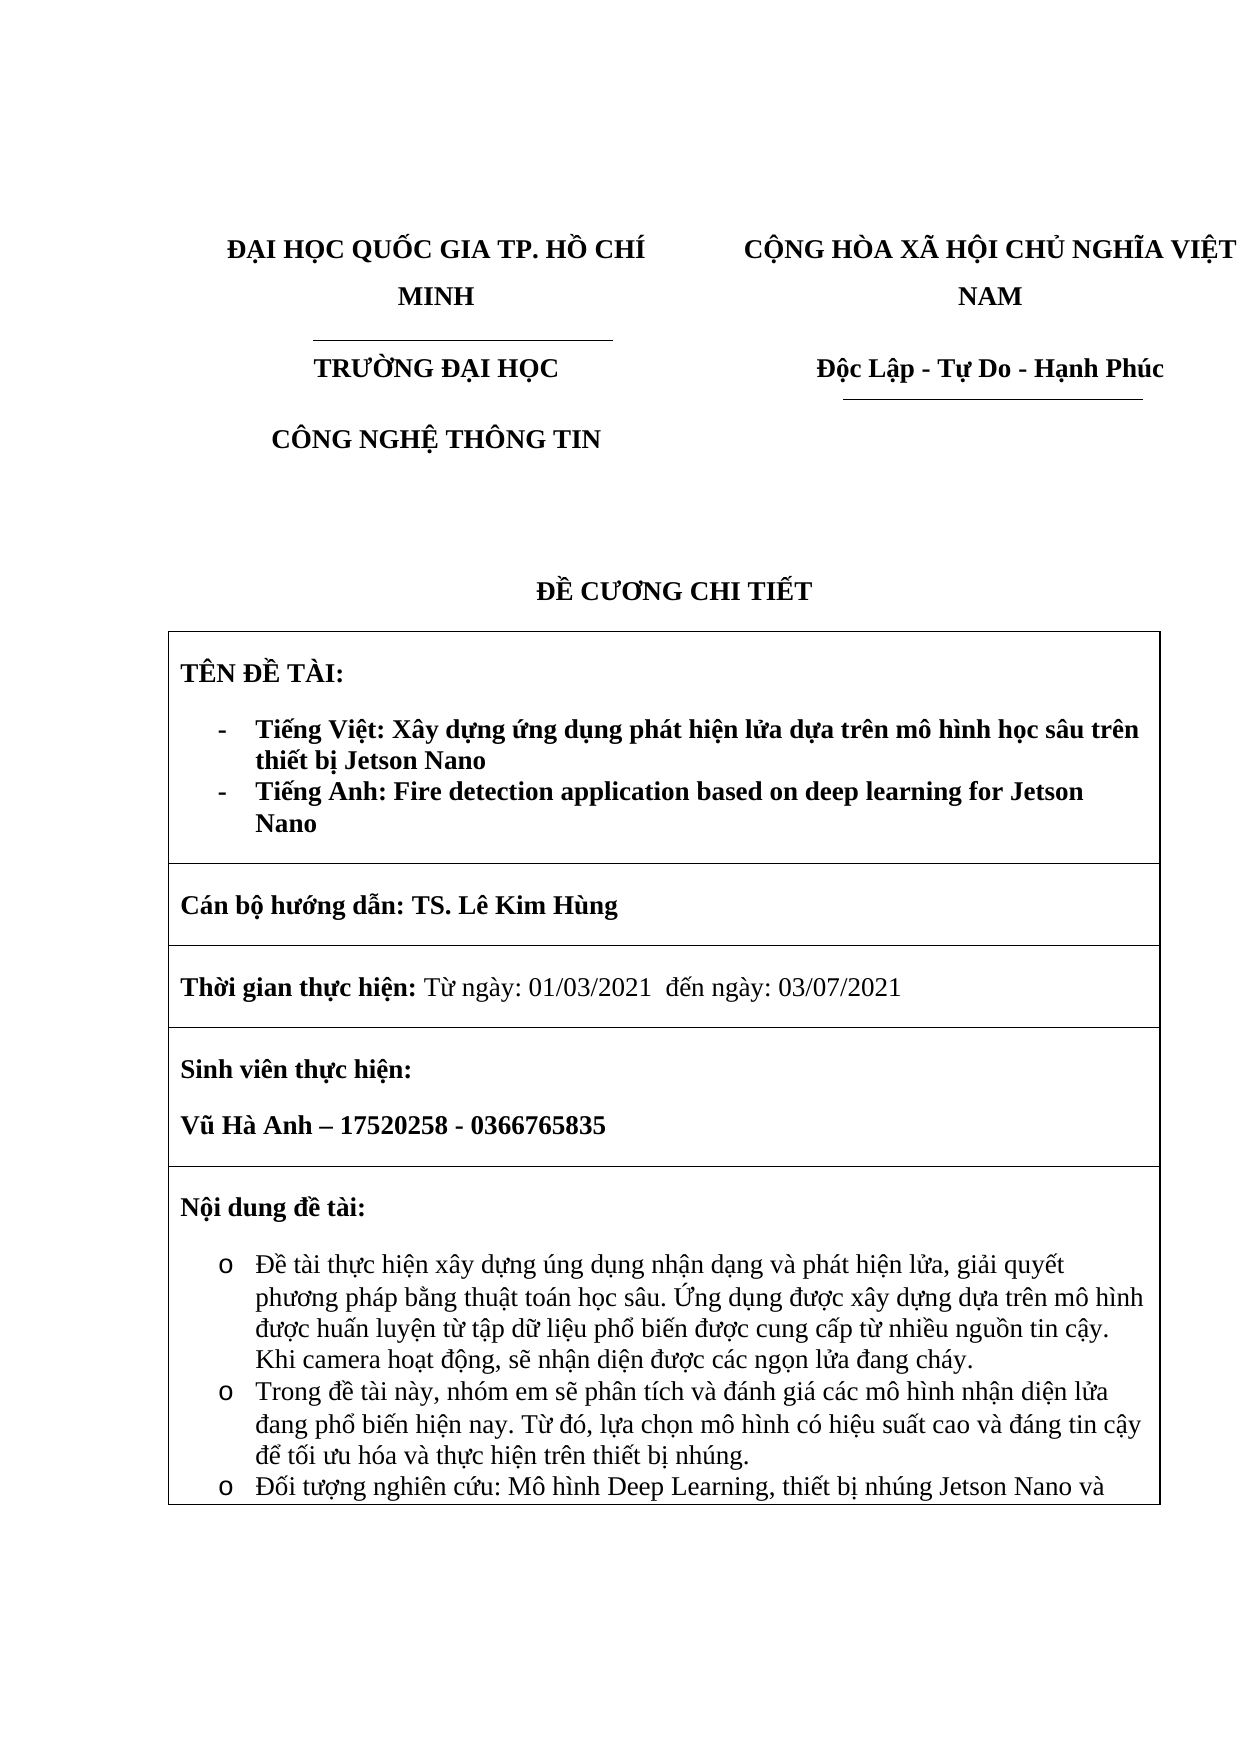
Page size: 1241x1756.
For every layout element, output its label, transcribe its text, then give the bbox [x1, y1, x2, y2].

table_header CỘNG HÒA XÃ HỘI CHỦ NGHĨA VIỆT NAM Độc Lập - Tự Do - Hạnh Phúc [699, 208, 1240, 494]
table_header TÊN ĐỀ TÀI: Tiếng Việt: Xây dựng ứng dụng phát hiện lửa dựa trên mô hình học sâu trên thiết bị Jetson Nano Tiếng Anh: Fire detection application based on deep learning for Jetson Nano [169, 632, 1159, 863]
table_cell Cán bộ hướng dẫn: TS. Lê Kim Hùng [169, 864, 1159, 945]
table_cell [169, 1167, 1159, 1504]
subtitle ĐỀ CƯƠNG CHI TIẾT [405, 575, 943, 606]
table_header ĐẠI HỌC QUỐC GIA TP. HỒ CHÍ MINH TRƯỜNG ĐẠI HỌC CÔNG NGHỆ THÔNG TIN [174, 208, 698, 494]
table_cell Sinh viên thực hiện: Vũ Hà Anh – 17520258 - 0366765835 [169, 1028, 1159, 1166]
table_cell Thời gian thực hiện: Từ ngày: 01/03/2021 đến ngày: 03/07/2021 [169, 946, 1159, 1027]
